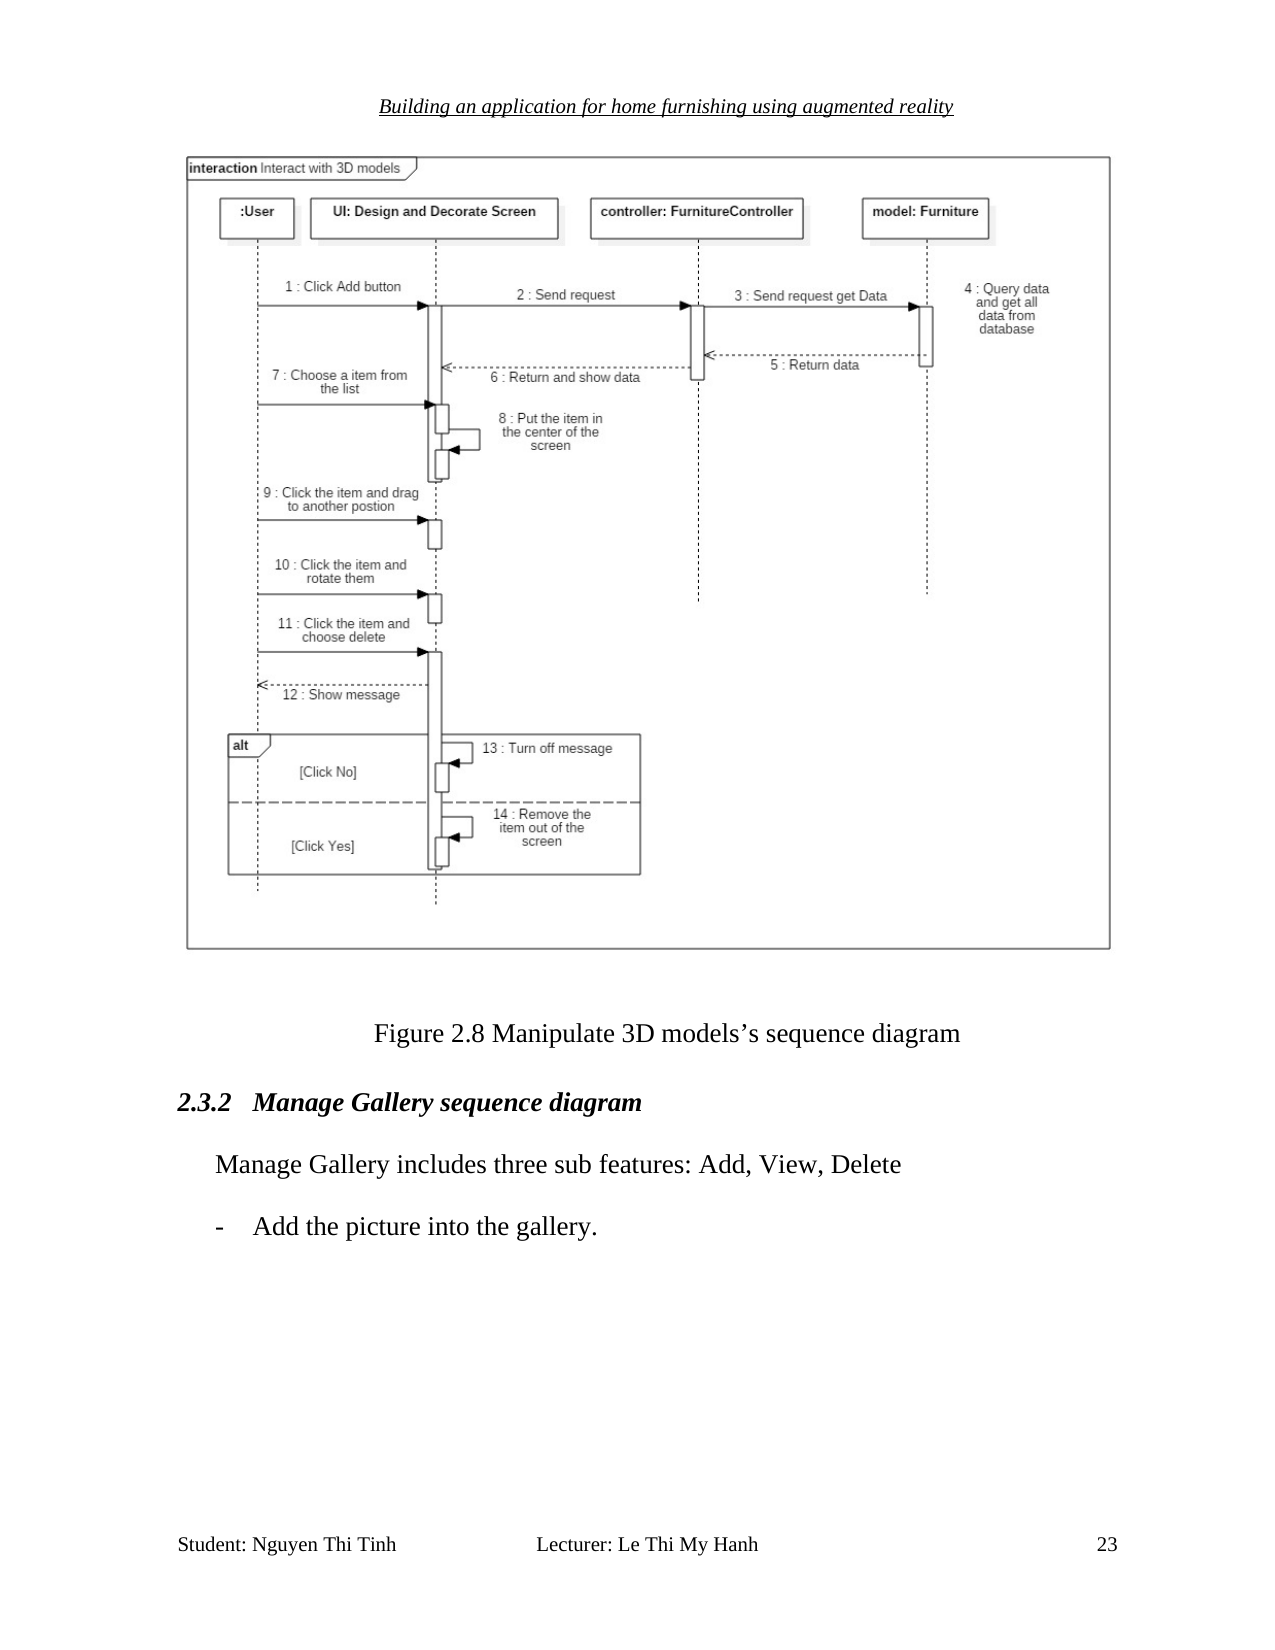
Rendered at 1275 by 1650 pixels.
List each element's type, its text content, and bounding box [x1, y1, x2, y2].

list Manage Gallery sequence diagram [177, 1086, 1120, 1117]
picture [177, 147, 1151, 990]
text Figure 2.8 Manipulate 3D models’s sequence diagram [177, 1017, 1157, 1048]
text Manage Gallery includes three sub features: Add, View, Delete [177, 1148, 1120, 1179]
list Add the picture into the gallery. [215, 1210, 1120, 1242]
